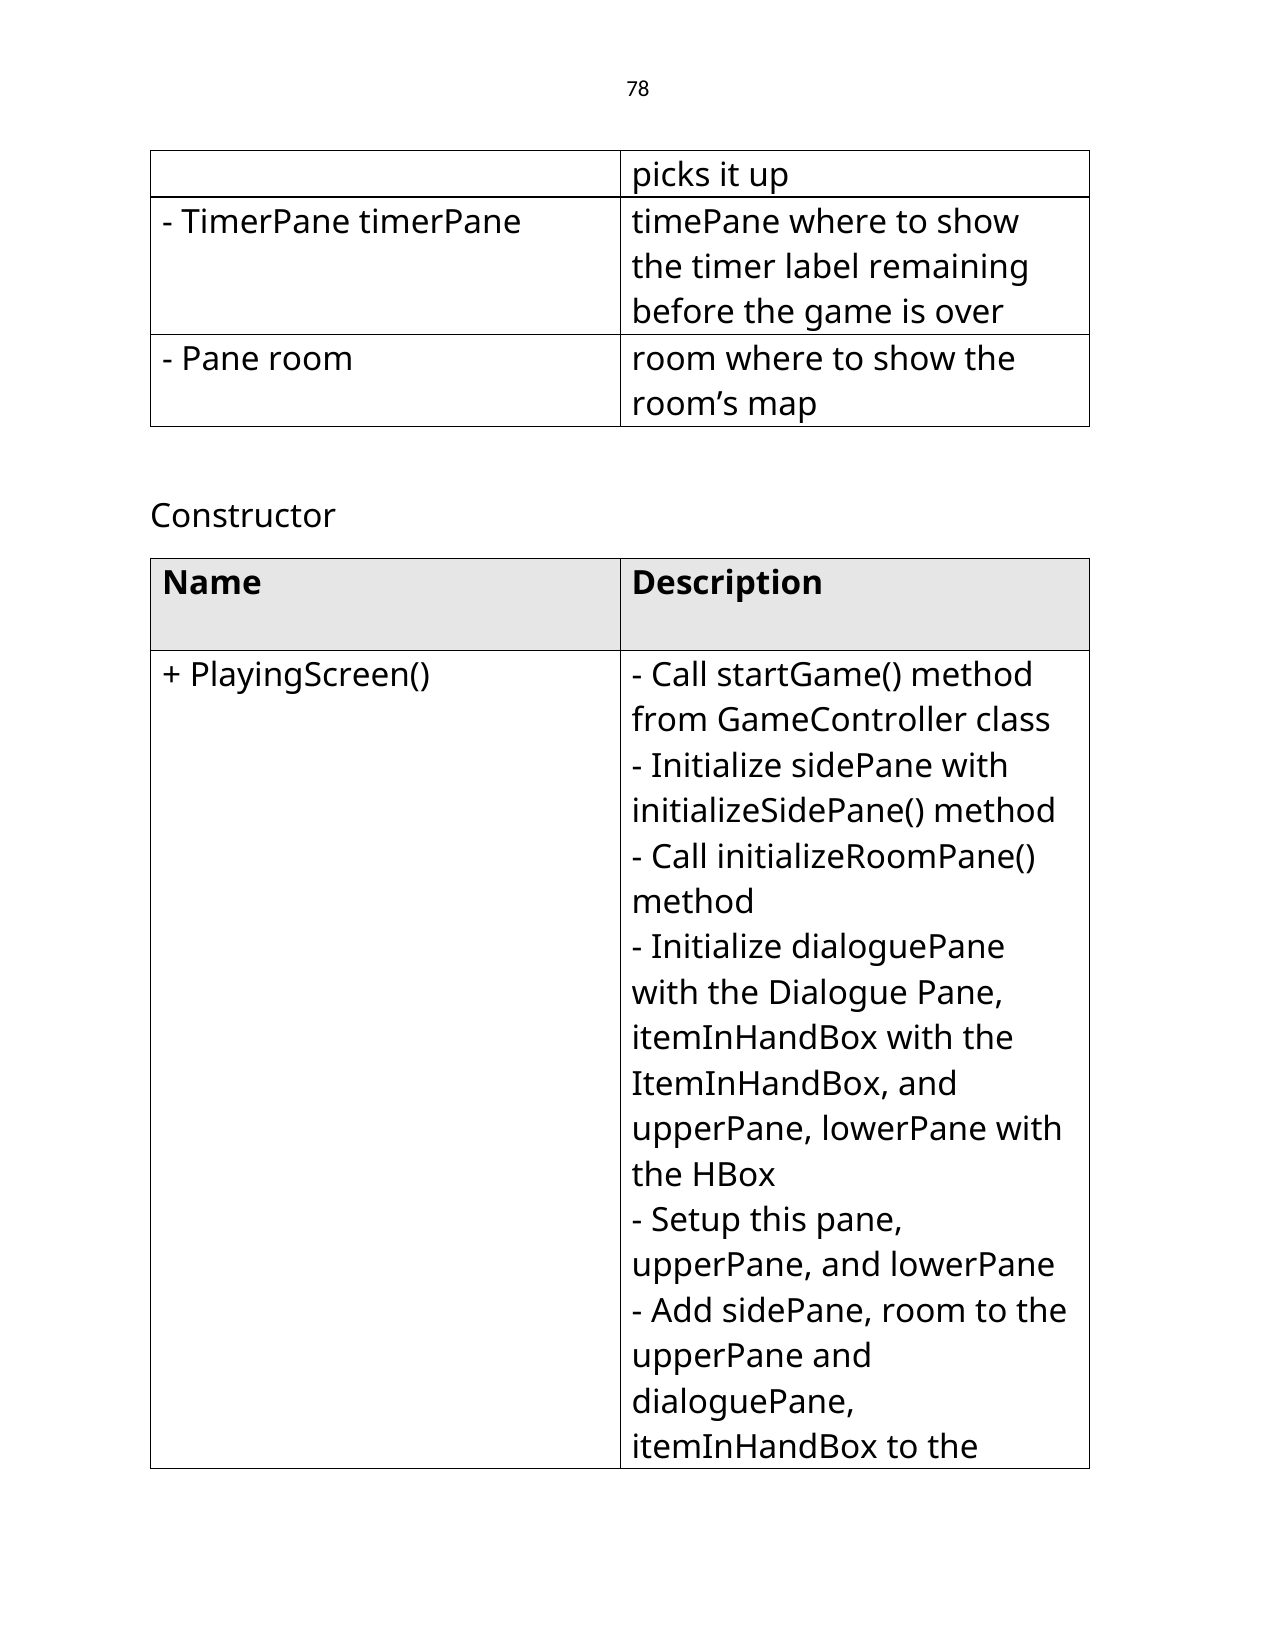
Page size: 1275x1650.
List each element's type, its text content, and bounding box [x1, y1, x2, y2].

table_cell - Pane room [151, 335, 620, 426]
table_cell + PlayingScreen() [151, 651, 620, 1468]
text Constructor [150, 492, 1125, 538]
table_cell room where to show the room’s map [621, 335, 1089, 426]
table_cell - TimerPane timerPane [151, 198, 620, 334]
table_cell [151, 151, 620, 196]
table_header Name [151, 559, 620, 650]
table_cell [621, 651, 1089, 1468]
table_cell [621, 151, 1089, 196]
table_header Description [621, 559, 1089, 650]
table_cell timePane where to show the timer label remaining before the game is over [621, 198, 1089, 334]
